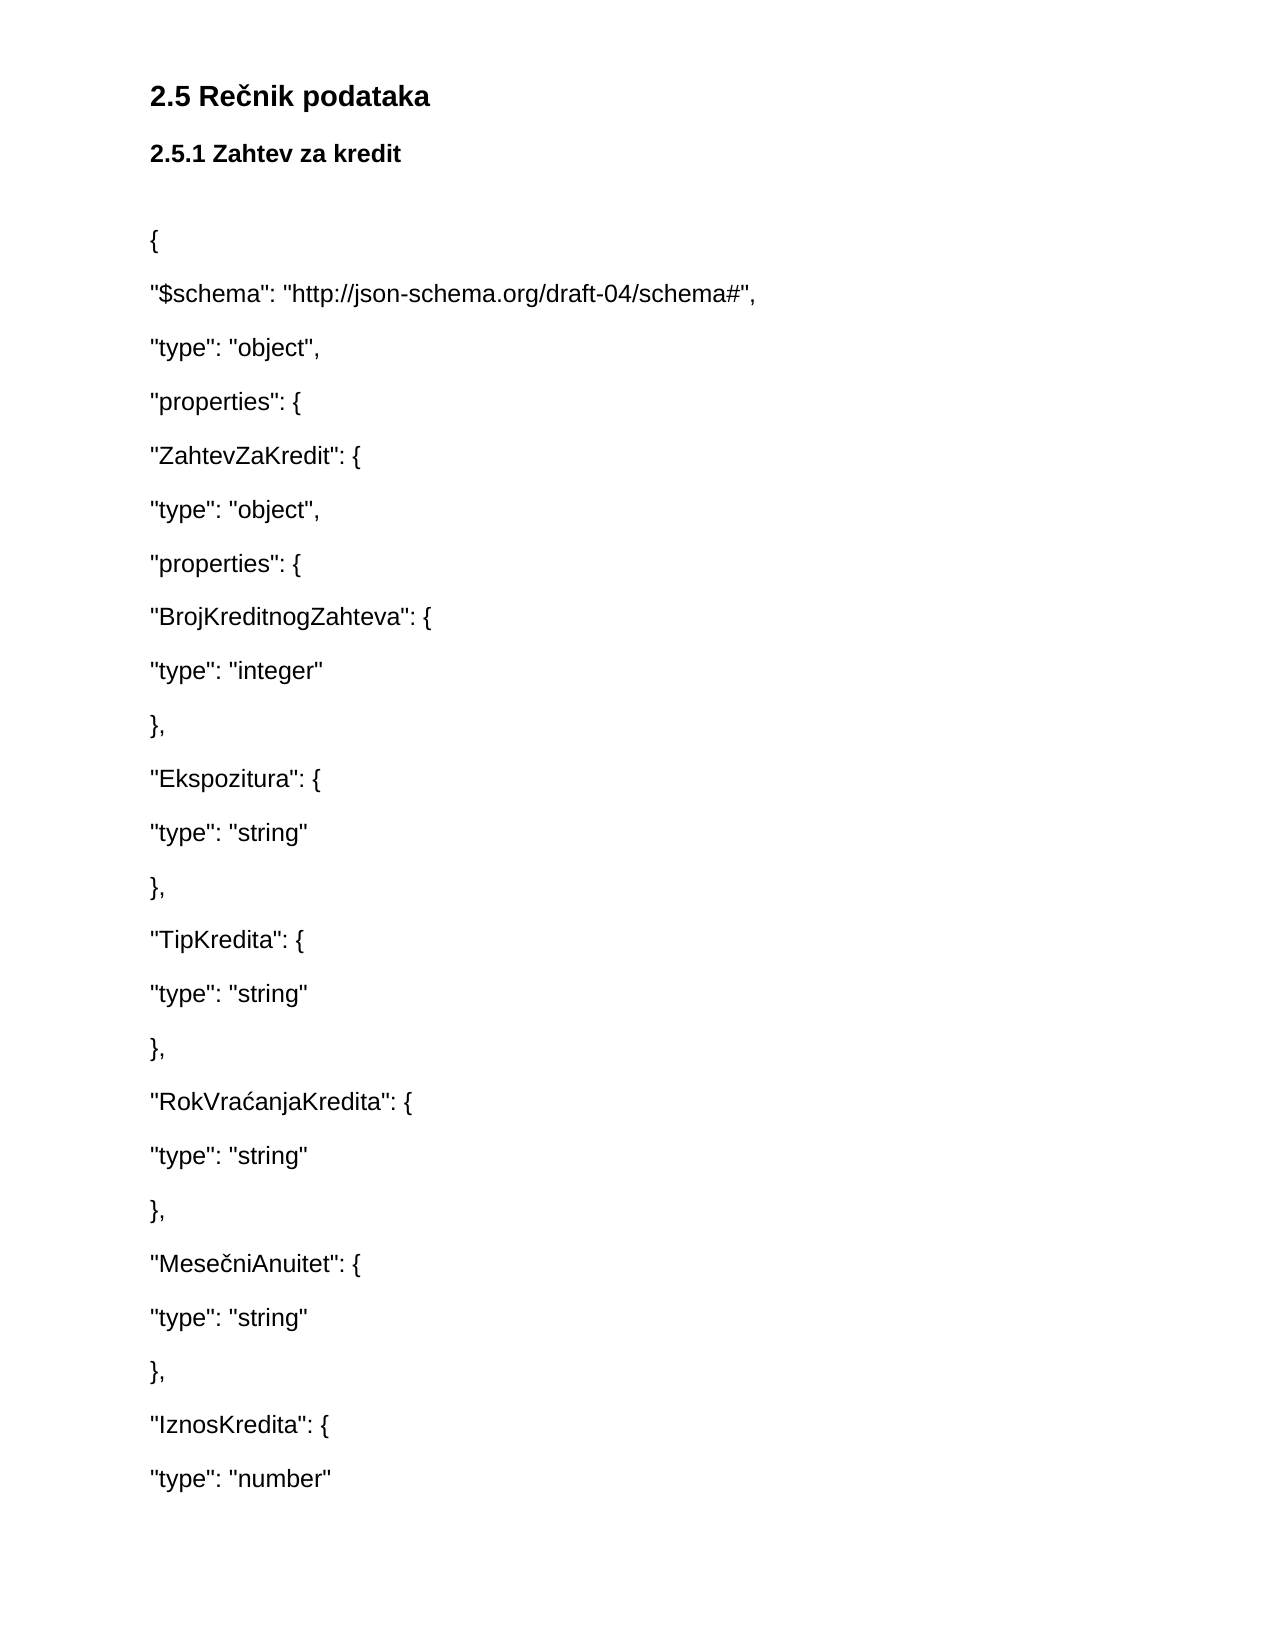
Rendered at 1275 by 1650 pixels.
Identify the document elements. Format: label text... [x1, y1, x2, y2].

text { [150, 225, 1125, 254]
subtitle 2.5.1 Zahtev za kredit [150, 138, 1125, 167]
text "type": "object", [150, 495, 1125, 523]
text "RokVraćanjaKredita": { [150, 1087, 1125, 1116]
text "type": "string" [150, 1302, 1125, 1331]
text "Ekspozitura": { [150, 764, 1125, 793]
text "type": "string" [150, 1141, 1125, 1170]
text "IznosKredita": { [150, 1410, 1125, 1439]
subtitle 2.5 Rečnik podataka [150, 79, 1125, 113]
text "properties": { [150, 548, 1125, 577]
text }, [150, 1033, 1125, 1062]
text "ZahtevZaKredit": { [150, 441, 1125, 469]
text "type": "string" [150, 818, 1125, 847]
text "type": "string" [150, 979, 1125, 1008]
text "TipKredita": { [150, 926, 1125, 954]
text }, [150, 872, 1125, 900]
text "type": "number" [150, 1464, 1125, 1493]
text "BrojKreditnogZahteva": { [150, 602, 1125, 631]
text }, [150, 710, 1125, 739]
text "$schema": "http://json-schema.org/draft-04/schema#", [150, 279, 1125, 308]
text "type": "integer" [150, 656, 1125, 685]
text }, [150, 1356, 1125, 1385]
text }, [150, 1195, 1125, 1223]
text "properties": { [150, 387, 1125, 416]
text "type": "object", [150, 333, 1125, 362]
text "MesečniAnuitet": { [150, 1249, 1125, 1277]
